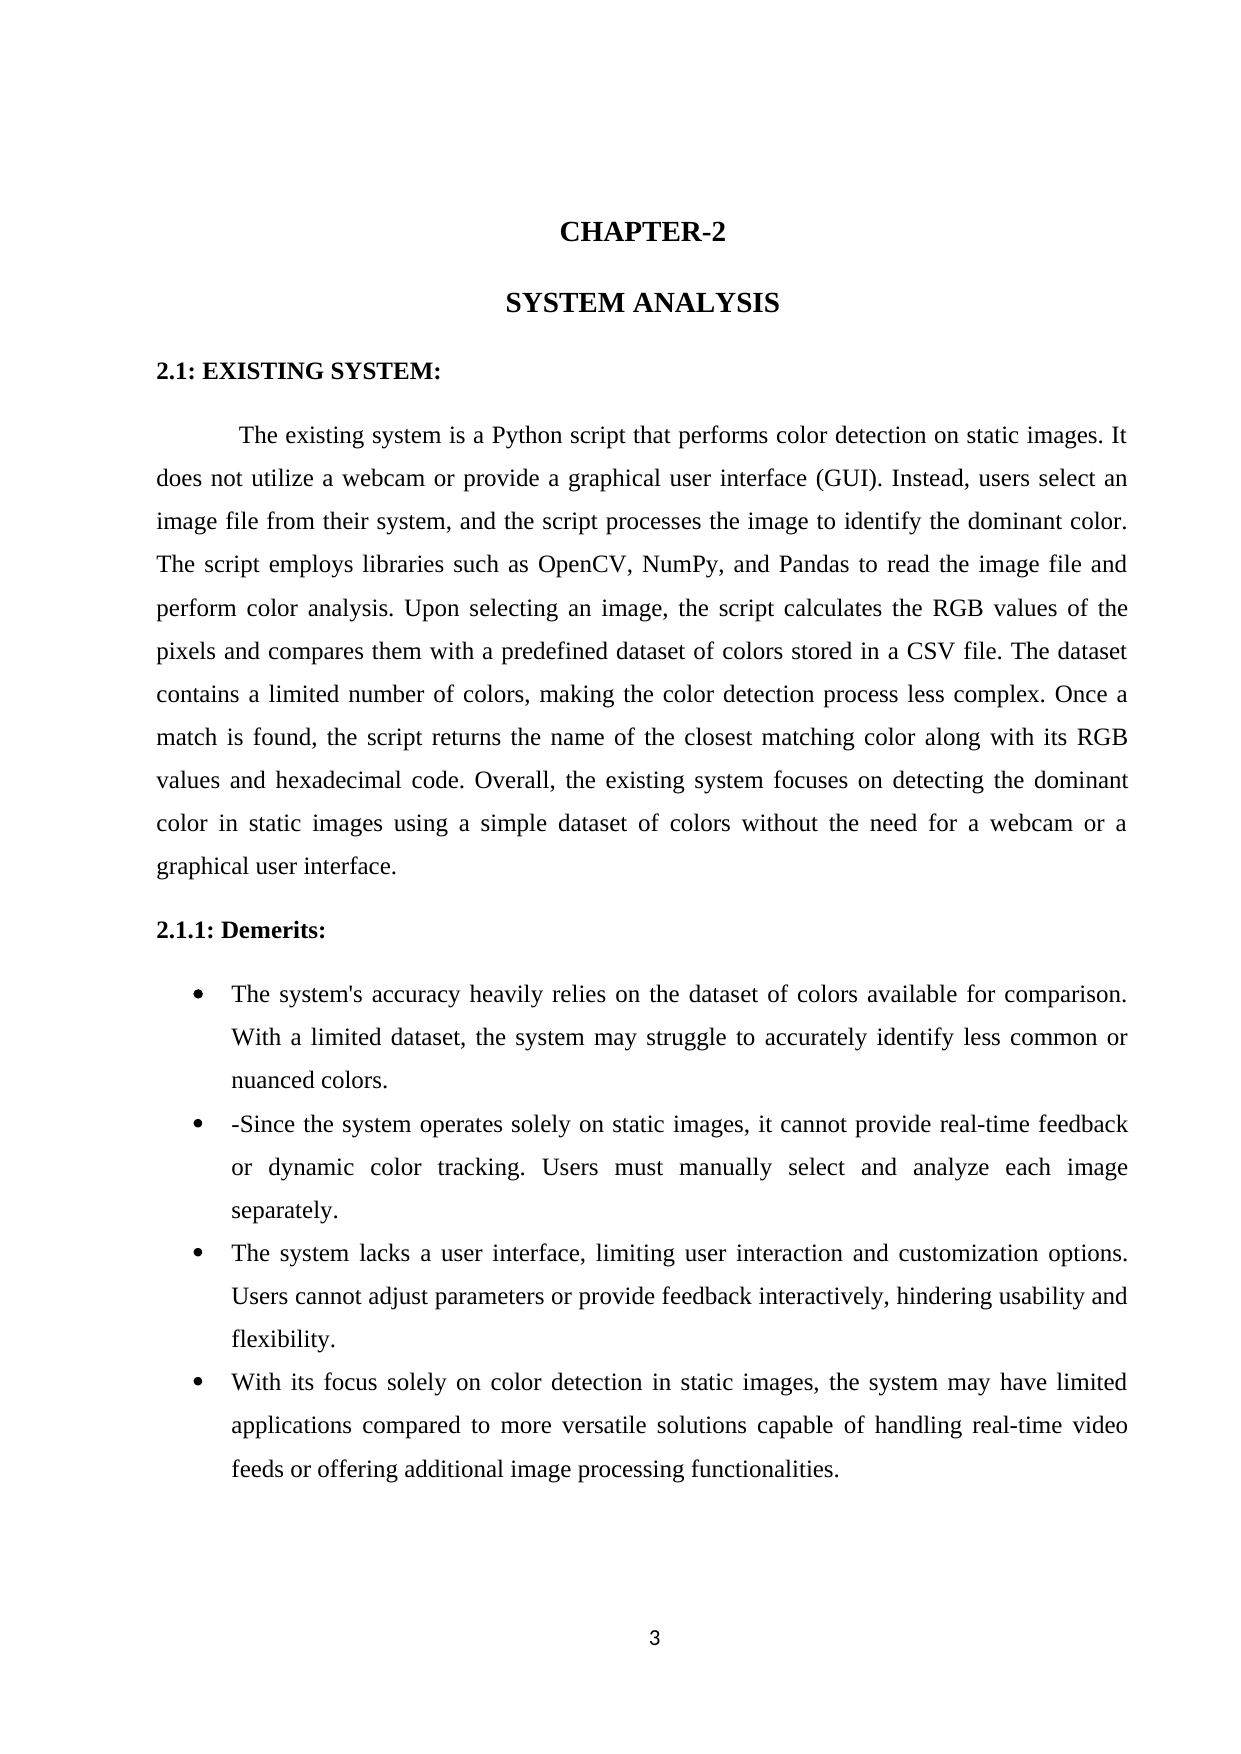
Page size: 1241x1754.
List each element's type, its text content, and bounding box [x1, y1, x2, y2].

text 2.1.1: Demerits: [156, 915, 1129, 944]
list With its focus solely on color detection in static images, the system may have limited applications compared to more versatile solutions capable of handling real-time video feeds or offering additional image processing functionalities. [194, 1367, 1129, 1482]
text SYSTEM ANALYSIS [156, 285, 1129, 319]
list The system lacks a user interface, limiting user interaction and customization options. Users cannot adjust parameters or provide feedback interactively, hindering usability and flexibility. [194, 1238, 1129, 1353]
text 2.1: EXISTING SYSTEM: [156, 356, 1129, 385]
list -Since the system operates solely on static images, it cannot provide real-time feedback or dynamic color tracking. Users must manually select and analyze each image separately. [194, 1109, 1129, 1224]
list The system's accuracy heavily relies on the dataset of colors available for comparison. With a limited dataset, the system may struggle to accurately identify less common or nuanced colors. [194, 979, 1129, 1094]
text The existing system is a Python script that performs color detection on static images. It does not utilize a webcam or provide a graphical user interface (GUI). Instead, users select an image file from their system, and the script processes the image to identify the dominant color. The script employs libraries such as OpenCV, NumPy, and Pandas to read the image file and perform color analysis. Upon selecting an image, the script calculates the RGB values of the pixels and compares them with a predefined dataset of colors stored in a CSV file. The dataset contains a limited number of colors, making the color detection process less complex. Once a match is found, the script returns the name of the closest matching color along with its RGB values and hexadecimal code. Overall, the existing system focuses on detecting the dominant color in static images using a simple dataset of colors without the need for a webcam or a graphical user interface. [156, 420, 1129, 880]
text CHAPTER-2 [156, 214, 1129, 247]
